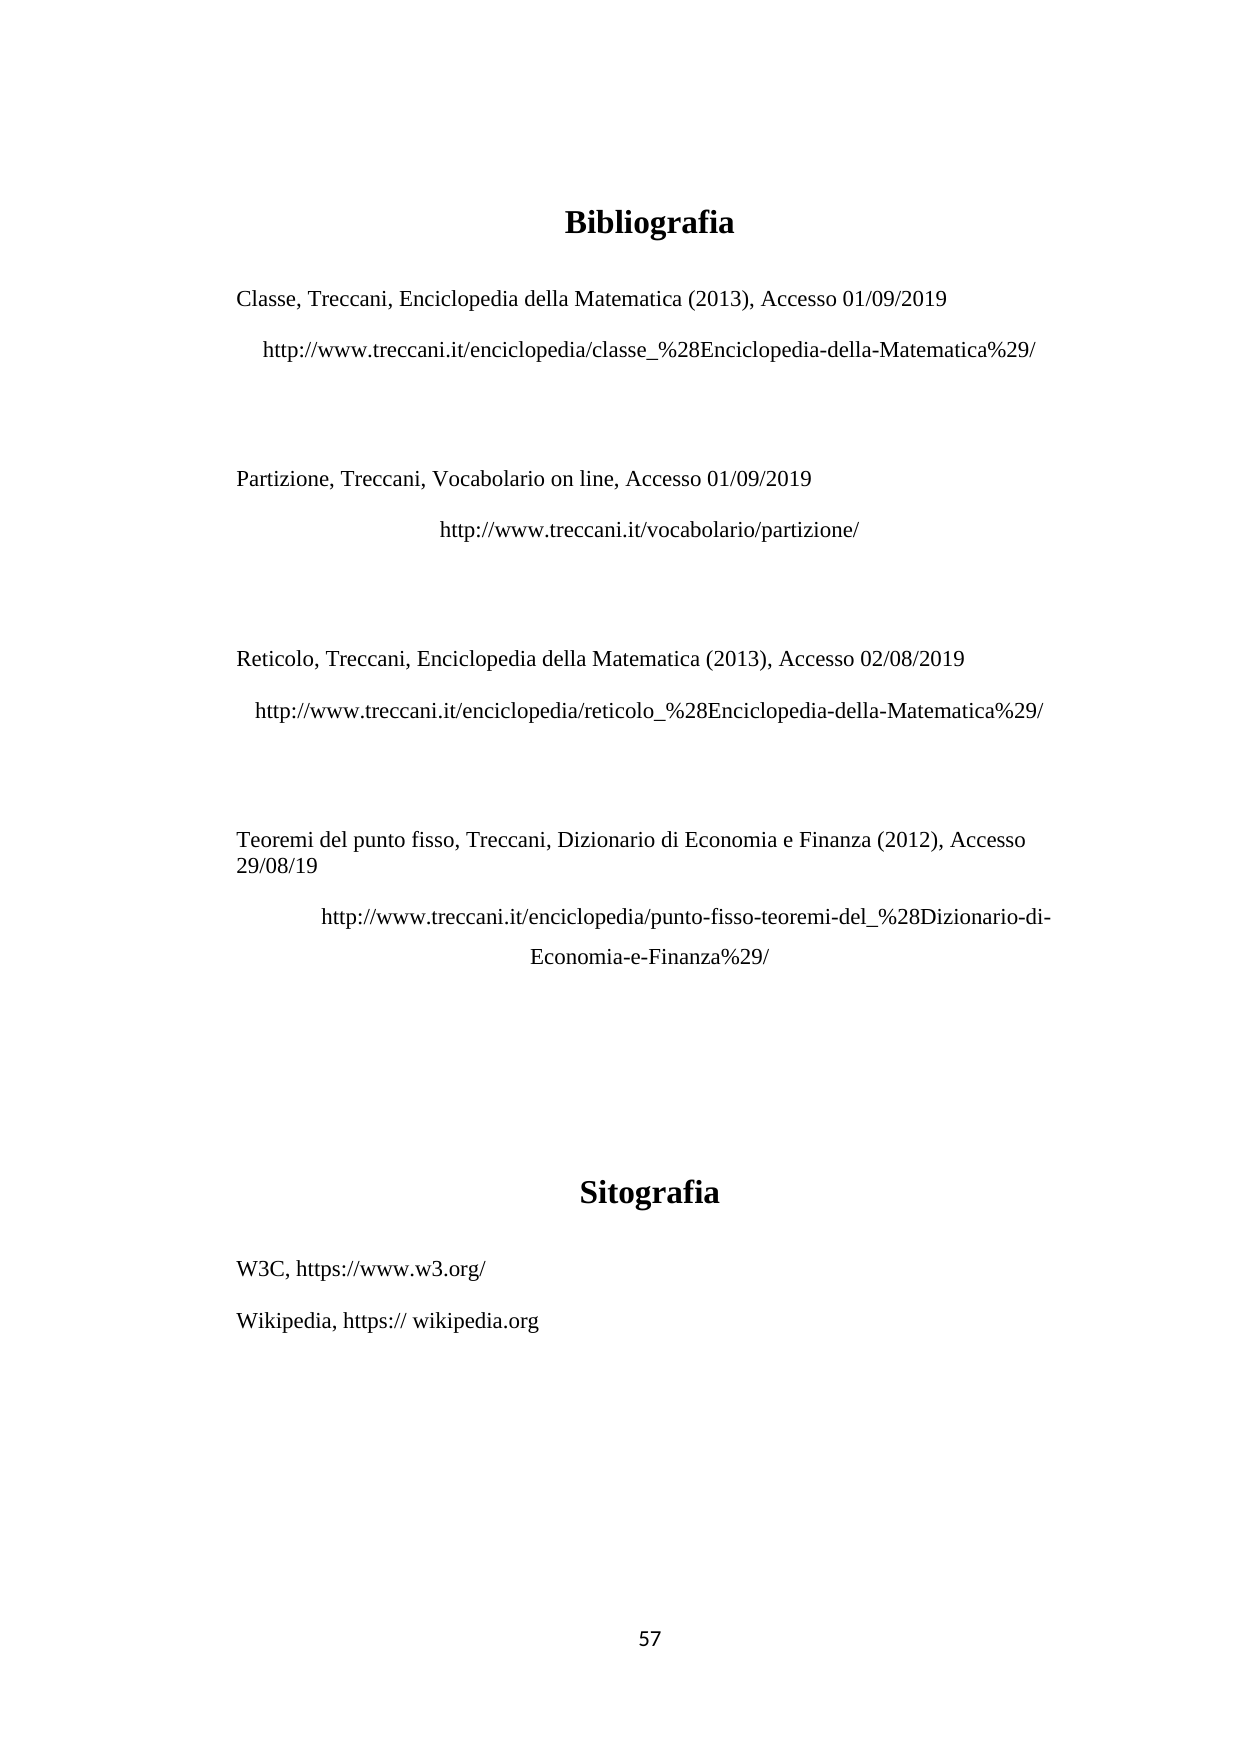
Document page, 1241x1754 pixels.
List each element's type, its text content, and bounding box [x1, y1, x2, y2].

text W3C, https://www.w3.org/ [236, 1255, 1063, 1281]
text Bibliografia [236, 202, 1063, 241]
text Teoremi del punto fisso, Treccani, Dizionario di Economia e Finanza (2012), Accesso 29/08/19 [236, 826, 1063, 878]
text Classe, Treccani, Enciclopedia della Matematica (2013), Accesso 01/09/2019 [236, 285, 1063, 311]
text Reticolo, Treccani, Enciclopedia della Matematica (2013), Accesso 02/08/2019 [236, 645, 1063, 672]
text http://www.treccani.it/enciclopedia/punto-fisso-teoremi-del_%28Dizionario-di-Economia-e-Finanza%29/ [236, 903, 1063, 969]
text Partizione, Treccani, Vocabolario on line, Accesso 01/09/2019 [236, 465, 1063, 491]
text http://www.treccani.it/enciclopedia/reticolo_%28Enciclopedia-della-Matematica%29/ [236, 697, 1063, 723]
text http://www.treccani.it/enciclopedia/classe_%28Enciclopedia-della-Matematica%29/ [236, 336, 1063, 362]
text Wikipedia, https:// wikipedia.org [236, 1307, 1063, 1334]
text Sitografia [236, 1172, 1063, 1211]
text http://www.treccani.it/vocabolario/partizione/ [236, 516, 1063, 543]
